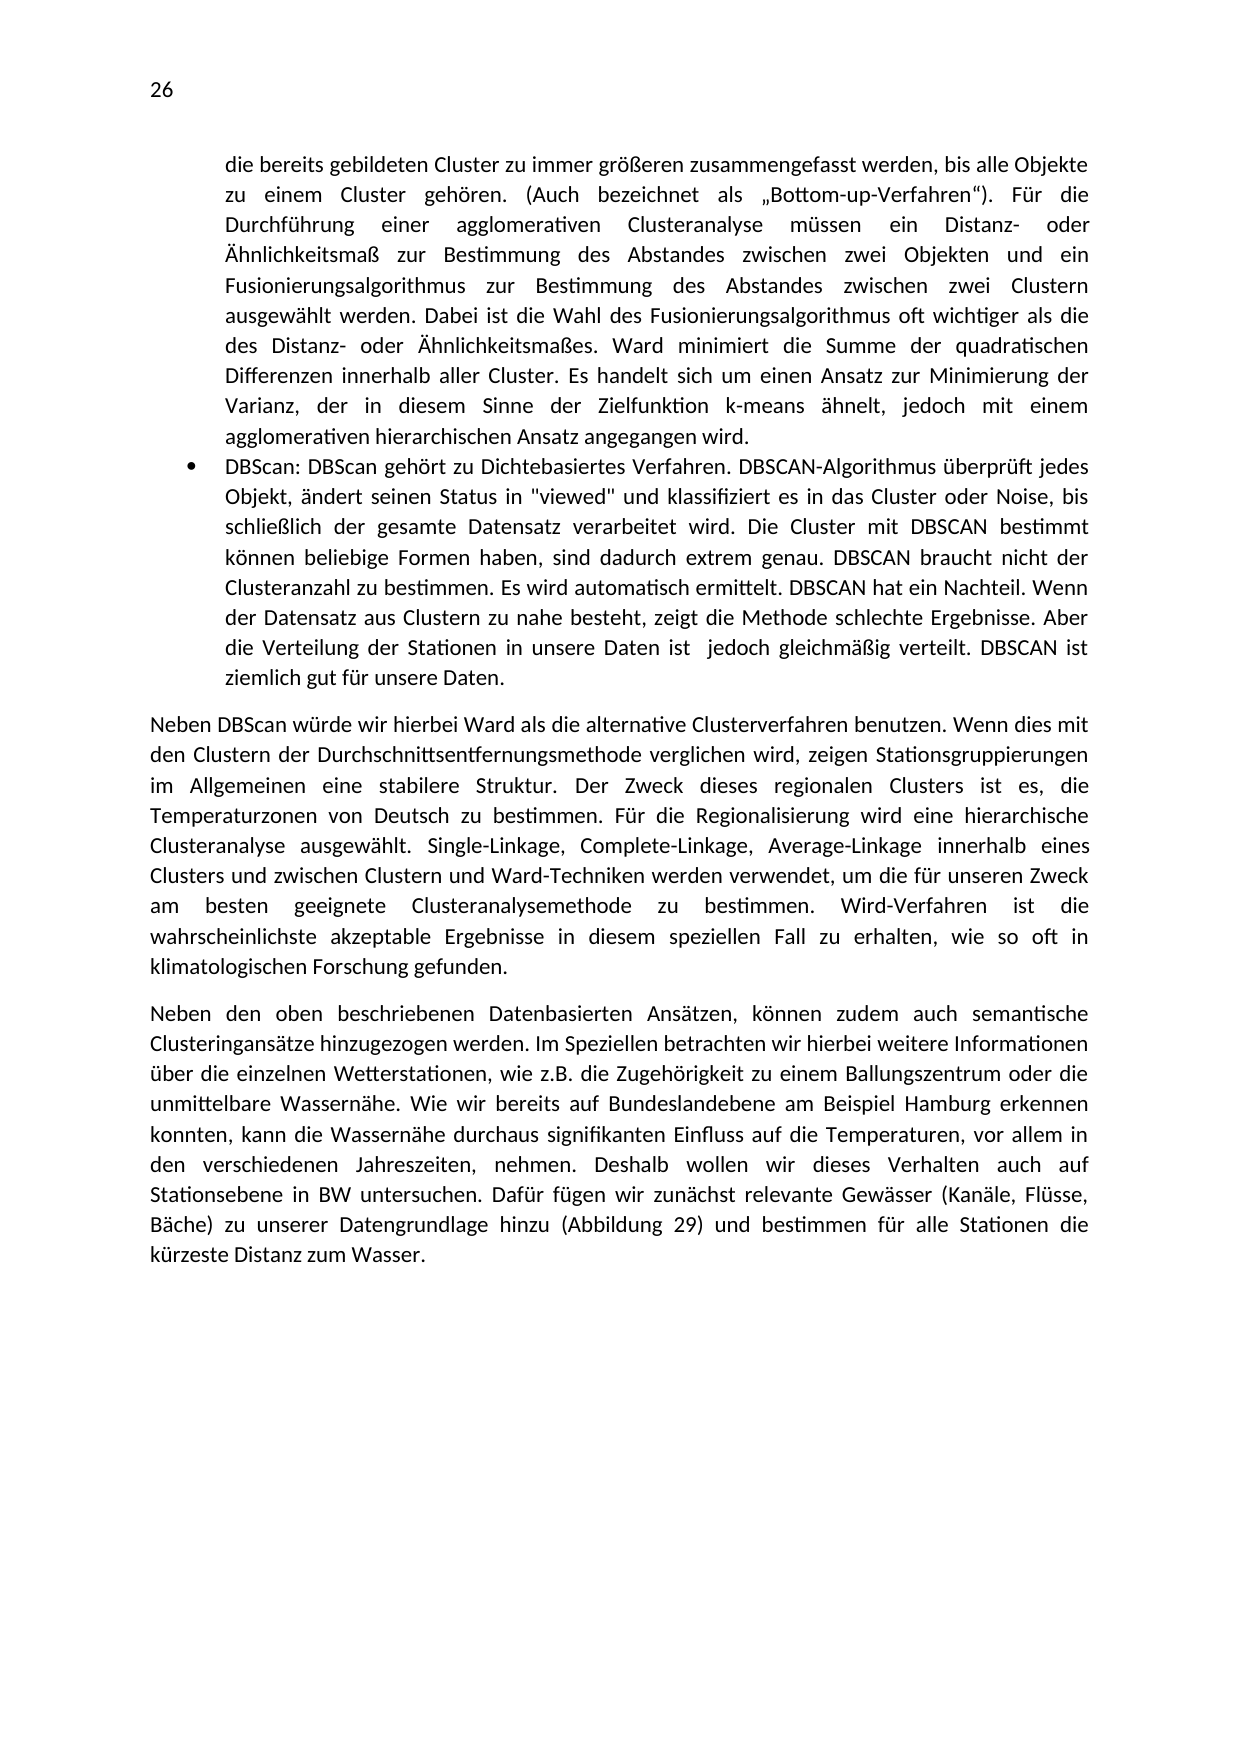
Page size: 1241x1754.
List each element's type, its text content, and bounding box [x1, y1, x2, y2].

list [187, 150, 1090, 450]
list DBScan: DBScan gehört zu Dichtebasiertes Verfahren. DBSCAN-Algorithmus überprüft jedes Objekt, ändert seinen Status in "viewed" und klassifiziert es in das Cluster oder Noise, bis schließlich der gesamte Datensatz verarbeitet wird. Die Cluster mit DBSCAN bestimmt können beliebige Formen haben, sind dadurch extrem genau. DBSCAN braucht nicht der Clusteranzahl zu bestimmen. Es wird automatisch ermittelt. DBSCAN hat ein Nachteil. Wenn der Datensatz aus Clustern zu nahe besteht, zeigt die Methode schlechte Ergebnisse. Aber die Verteilung der Stationen in unsere Daten ist jedoch gleichmäßig verteilt. DBSCAN ist ziemlich gut für unsere Daten. [187, 452, 1090, 692]
text Neben den oben beschriebenen Datenbasierten Ansätzen, können zudem auch semantische Clusteringansätze hinzugezogen werden. Im Speziellen betrachten wir hierbei weitere Informationen über die einzelnen Wetterstationen, wie z.B. die Zugehörigkeit zu einem Ballungszentrum oder die unmittelbare Wassernähe. Wie wir bereits auf Bundeslandebene am Beispiel Hamburg erkennen konnten, kann die Wassernähe durchaus signifikanten Einfluss auf die Temperaturen, vor allem in den verschiedenen Jahreszeiten, nehmen. Deshalb wollen wir dieses Verhalten auch auf Stationsebene in BW untersuchen. Dafür fügen wir zunächst relevante Gewässer (Kanäle, Flüsse, Bäche) zu unserer Datengrundlage hinzu (Abbildung 29) und bestimmen für alle Stationen die kürzeste Distanz zum Wasser. [150, 999, 1090, 1269]
text Neben DBScan würde wir hierbei Ward als die alternative Clusterverfahren benutzen. Wenn dies mit den Clustern der Durchschnittsentfernungsmethode verglichen wird, zeigen Stationsgruppierungen im Allgemeinen eine stabilere Struktur. Der Zweck dieses regionalen Clusters ist es, die Temperaturzonen von Deutsch zu bestimmen. Für die Regionalisierung wird eine hierarchische Clusteranalyse ausgewählt. Single-Linkage, Complete-Linkage, Average-Linkage innerhalb eines Clusters und zwischen Clustern und Ward-Techniken werden verwendet, um die für unseren Zweck am besten geeignete Clusteranalysemethode zu bestimmen. Wird-Verfahren ist die wahrscheinlichste akzeptable Ergebnisse in diesem speziellen Fall zu erhalten, wie so oft in klimatologischen Forschung gefunden. [150, 710, 1090, 980]
